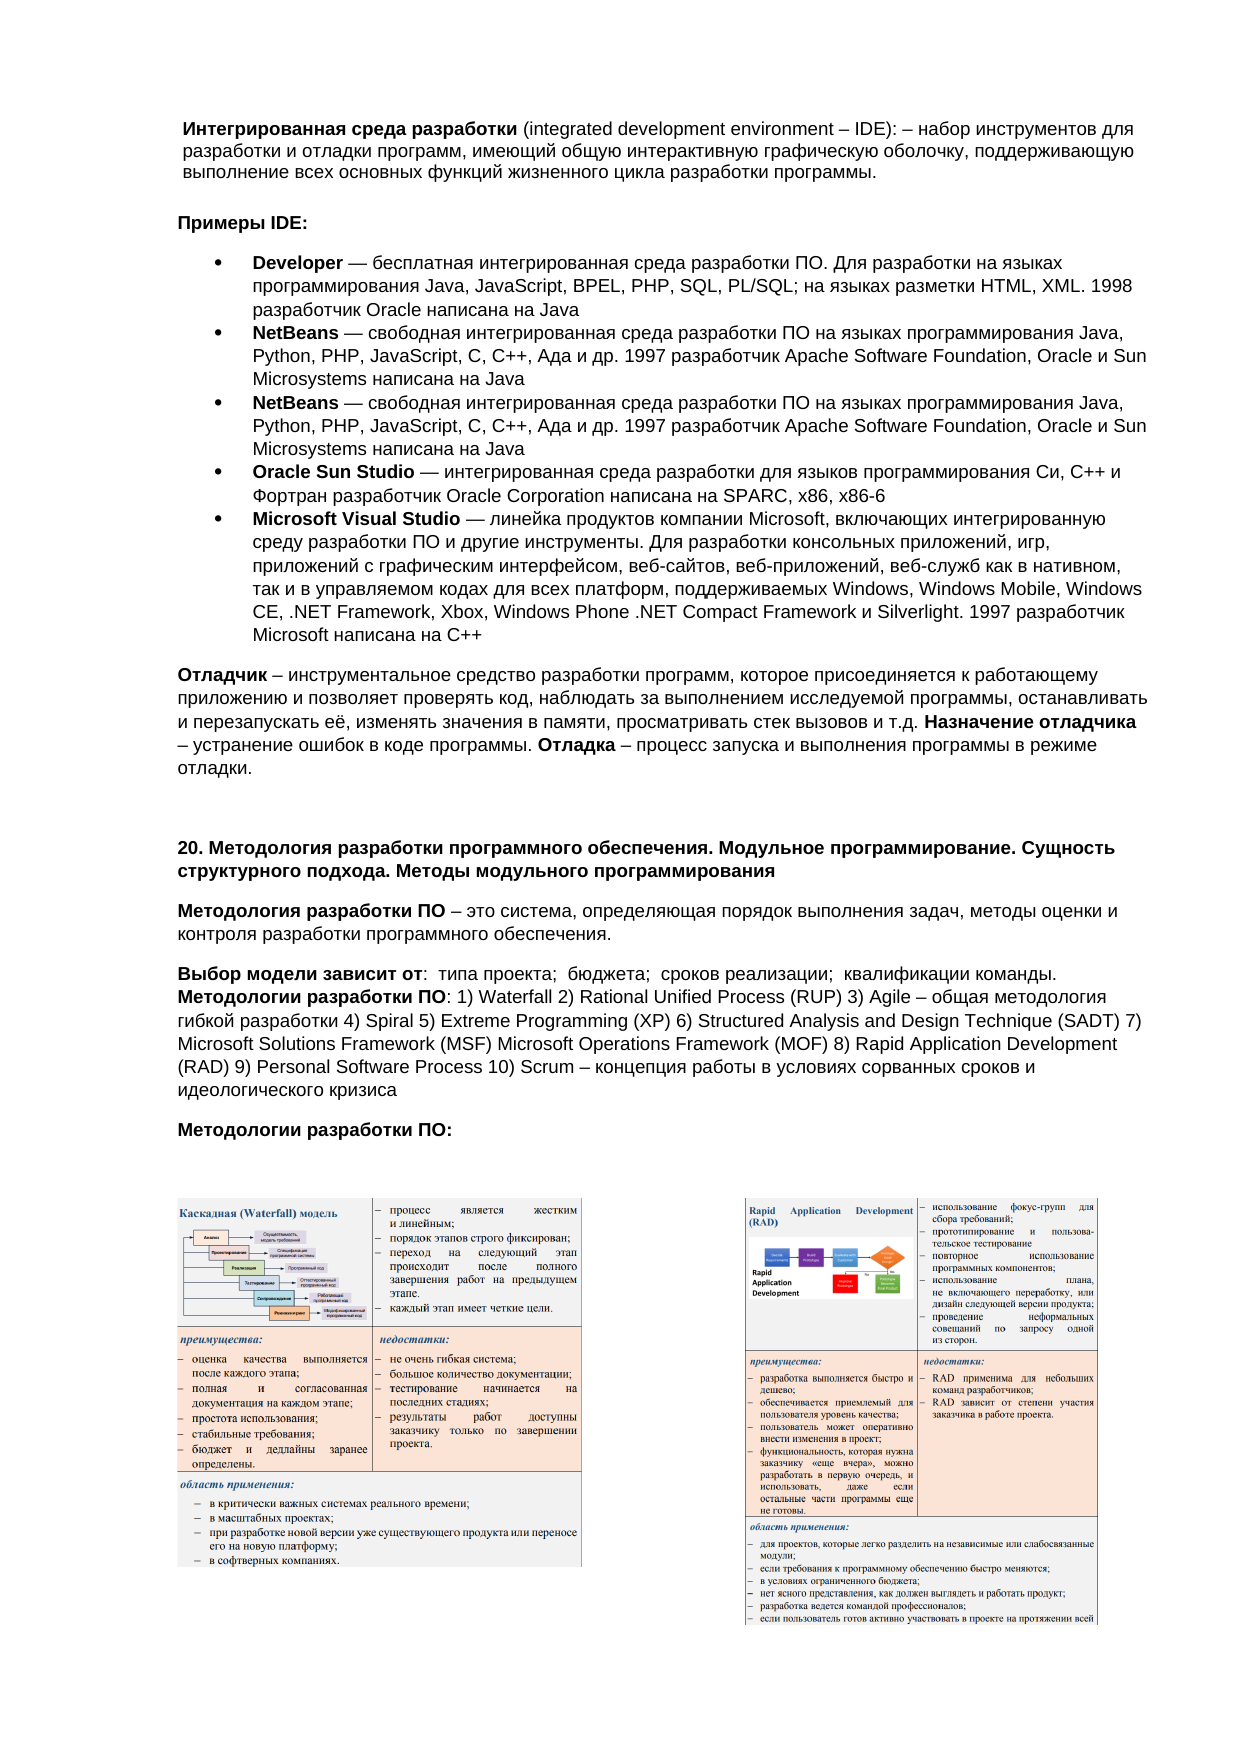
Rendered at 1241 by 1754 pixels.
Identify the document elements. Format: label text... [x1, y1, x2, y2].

picture [177, 1198, 582, 1567]
text Отладчик – инструментальное средство разработки программ, которое присоединяется к работающему приложению и позволяет проверять код, наблюдать за выполнением исследуемой программы, останавливать и перезапускать её, изменять значения в памяти, просматривать стек вызовов и т.д. Назначение отладчика – устранение ошибок в коде программы. Отладка – процесс запуска и выполнения программы в режиме отладки. [177, 664, 1152, 778]
text Методология разработки ПО – это система, определяющая порядок выполнения задач, методы оценки и контроля разработки программного обеспечения. [177, 900, 1152, 944]
text Методологии разработки ПО: [177, 1119, 1152, 1141]
list NetBeans — свободная интегрированная среда разработки ПО на языках программирования Java, Python, PHP, JavaScript, C, C++, Ада и др. 1997 разработчик Apache Software Foundation, Oracle и Sun Microsystems написана на Java [215, 322, 1152, 390]
list Oracle Sun Studio — интегрированная среда разработки для языков программирования Си, C++ и Фортран разработчик Oracle Corporation написана на SPARC, x86, x86-6 [215, 461, 1152, 506]
list Developer — бесплатная интегрированная среда разработки ПО. Для разработки на языках программирования Java, JavaScript, BPEL, PHP, SQL, PL/SQL; на языках разметки HTML, XML. 1998 разработчик Oracle написана на Java [215, 252, 1152, 320]
list NetBeans — свободная интегрированная среда разработки ПО на языках программирования Java, Python, PHP, JavaScript, C, C++, Ада и др. 1997 разработчик Apache Software Foundation, Oracle и Sun Microsystems написана на Java [215, 391, 1152, 459]
text 20. Методология разработки программного обеспечения. Модульное программирование. Сущность структурного подхода. Методы модульного программирования [177, 837, 1152, 881]
picture [744, 1198, 1099, 1625]
text Интегрированная среда разработки (integrated development environment – IDE): – набор инструментов для разработки и отладки программ, имеющий общую интерактивную графическую оболочку, поддерживающую выполнение всех основных функций жизненного цикла разработки программы. [182, 118, 1152, 183]
text Выбор модели зависит от: типа проекта; бюджета; сроков реализации; квалификации команды. Методологии разработки ПО: 1) Waterfall 2) Rational Unified Process (RUP) 3) Agile – общая методология гибкой разработки 4) Spiral 5) Extreme Programming (XP) 6) Structured Analysis and Design Technique (SADT) 7) Microsoft Solutions Framework (MSF) Microsoft Operations Framework (MOF) 8) Rapid Application Development (RAD) 9) Personal Software Process 10) Scrum – концепция работы в условиях сорванных сроков и идеологического кризиса [177, 963, 1152, 1101]
text Примеры IDE: [177, 212, 1152, 233]
list Microsoft Visual Studio — линейка продуктов компании Microsoft, включающих интегрированную среду разработки ПО и другие инструменты. Для разработки консольных приложений, игр, приложений с графическим интерфейсом, веб-сайтов, веб-приложений, веб-служб как в нативном, так и в управляемом кодах для всех платформ, поддерживаемых Windows, Windows Mobile, Windows CE, .NET Framework, Xbox, Windows Phone .NET Compact Framework и Silverlight. 1997 разработчик Microsoft написана на C++ [215, 508, 1152, 646]
